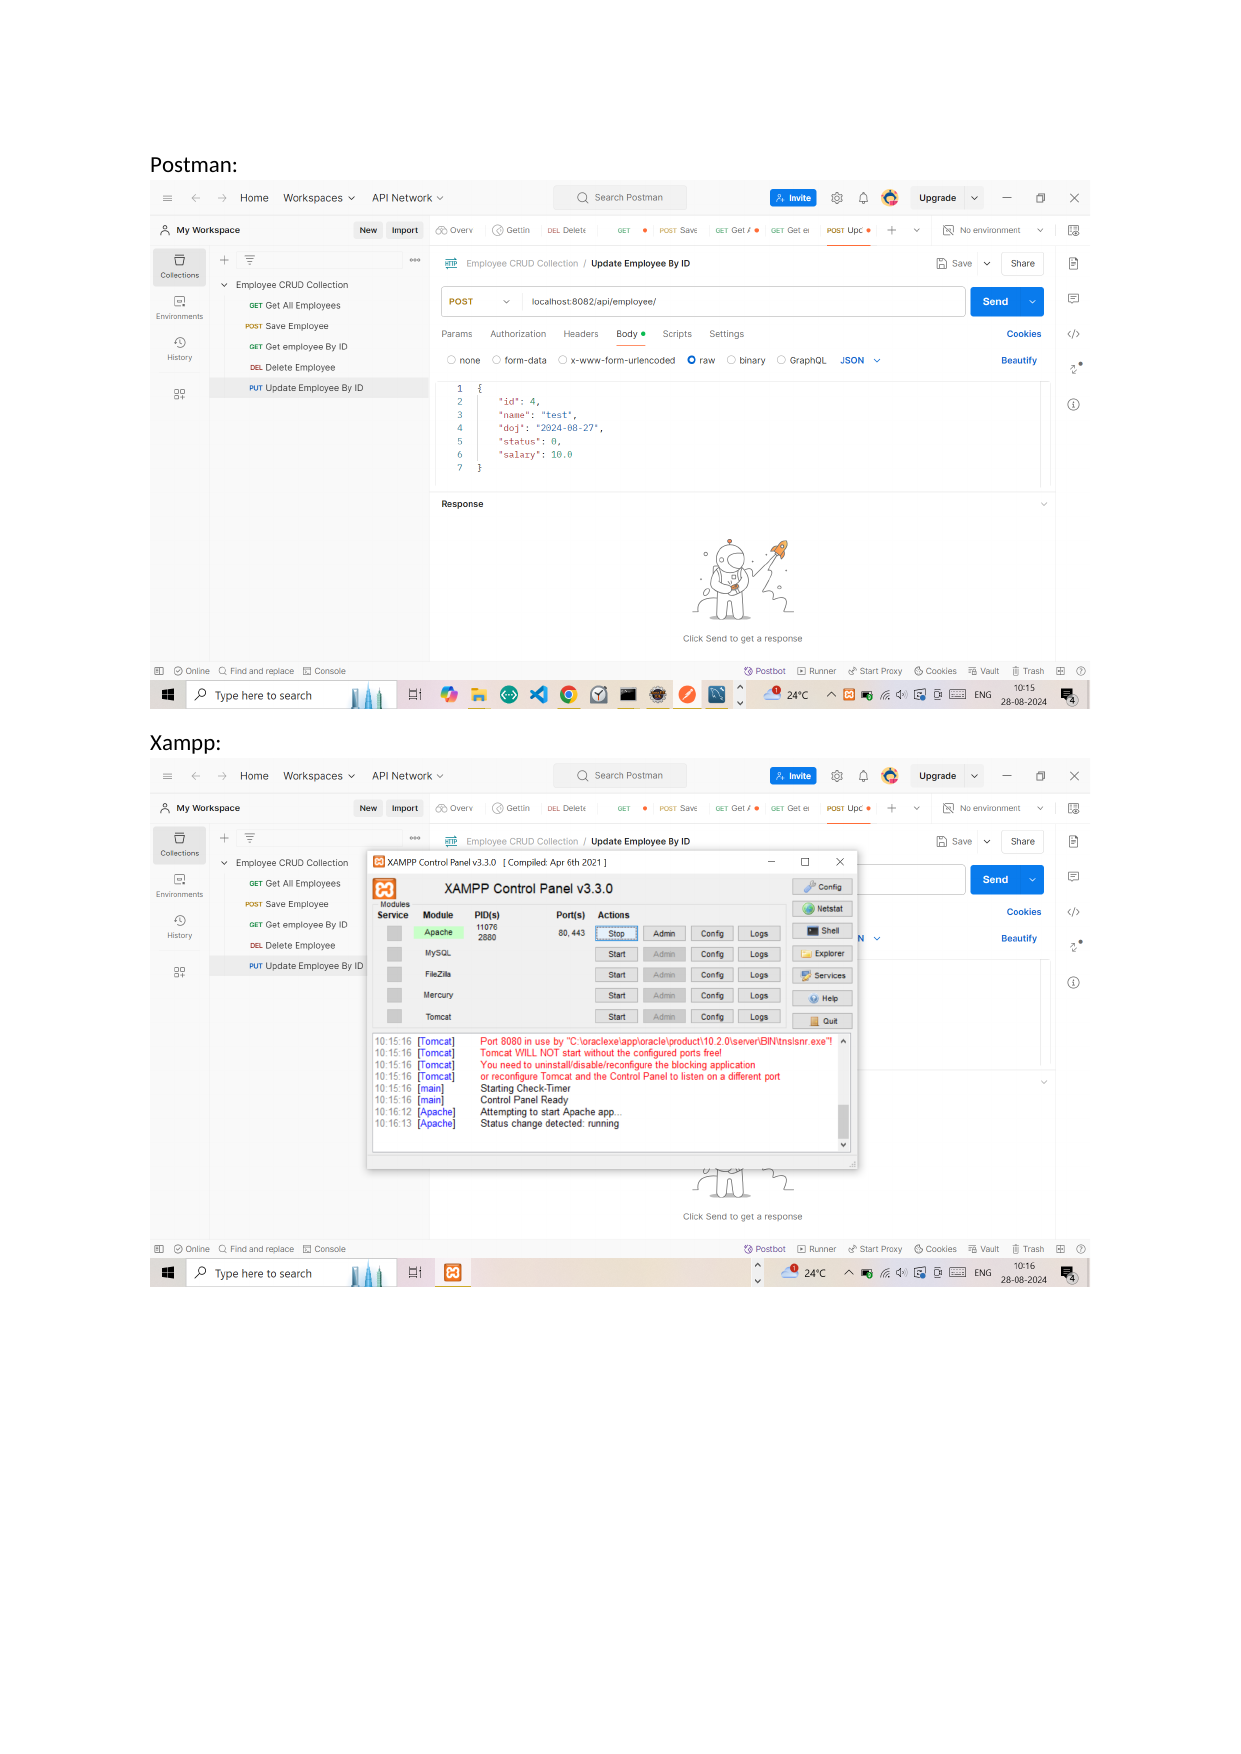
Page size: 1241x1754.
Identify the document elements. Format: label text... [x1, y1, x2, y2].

picture [150, 758, 1091, 1287]
picture [150, 180, 1091, 709]
text Xampp: [150, 728, 1090, 758]
text Postman: [150, 150, 1090, 180]
